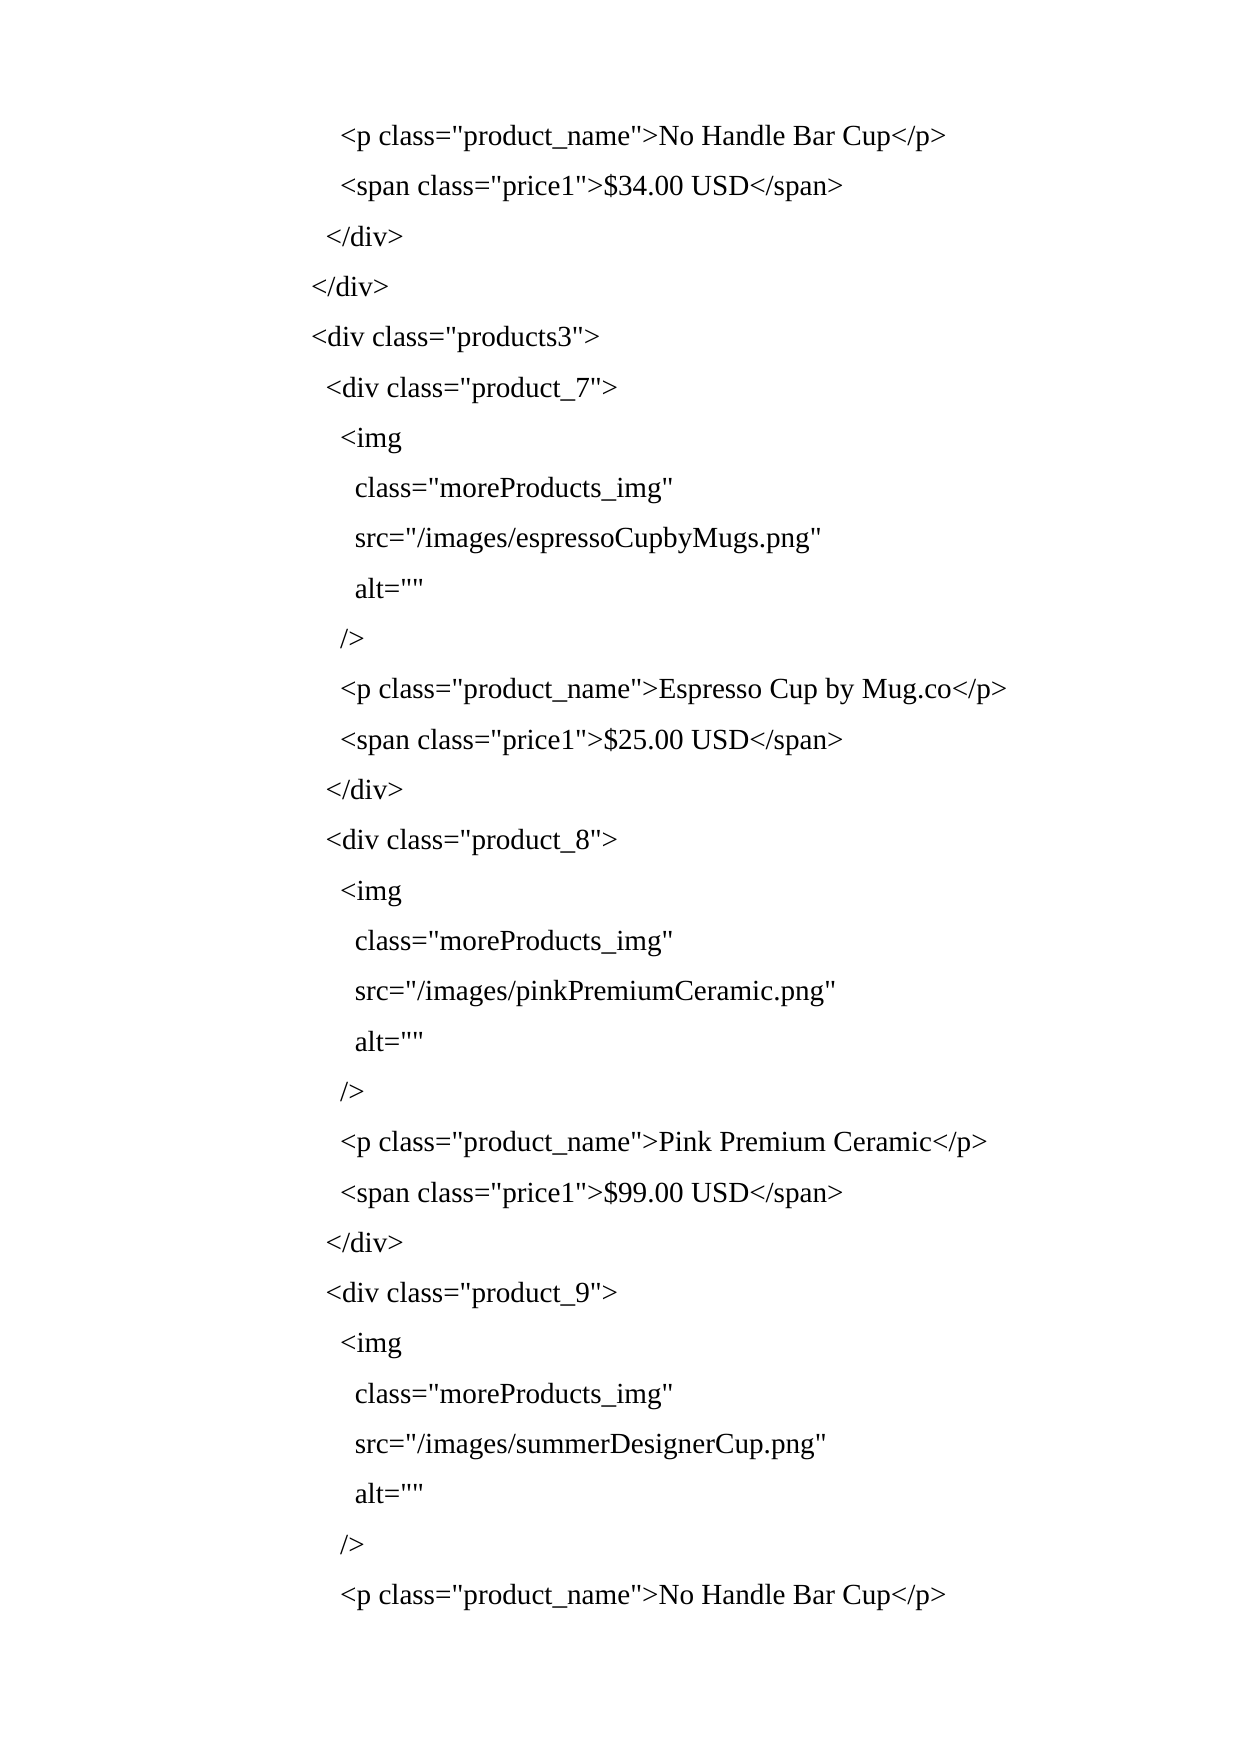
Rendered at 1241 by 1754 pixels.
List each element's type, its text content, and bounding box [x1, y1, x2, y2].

text <p class="product_name">Pink Premium Ceramic</p> [267, 1124, 1162, 1158]
text /> [267, 1527, 1162, 1560]
text <div class="products3"> [267, 319, 1162, 353]
text src="/images/summerDesignerCup.png" [267, 1426, 1162, 1460]
text </div> [267, 772, 1162, 806]
text class="moreProducts_img" [267, 923, 1162, 957]
text class="moreProducts_img" [267, 470, 1162, 504]
text <span class="price1">$99.00 USD</span> [267, 1175, 1162, 1208]
text <p class="product_name">Espresso Cup by Mug.co</p> [267, 672, 1162, 705]
text <div class="product_7"> [267, 370, 1162, 403]
text <img [267, 873, 1162, 906]
text class="moreProducts_img" [267, 1376, 1162, 1409]
text <img [267, 420, 1162, 453]
text <div class="product_8"> [267, 822, 1162, 856]
text </div> [267, 269, 1162, 303]
text /> [267, 621, 1162, 655]
text src="/images/espressoCupbyMugs.png" [267, 521, 1162, 554]
text <p class="product_name">No Handle Bar Cup</p> [267, 118, 1162, 152]
text alt="" [267, 1024, 1162, 1057]
text <span class="price1">$25.00 USD</span> [267, 722, 1162, 755]
text src="/images/pinkPremiumCeramic.png" [267, 973, 1162, 1007]
text </div> [267, 219, 1162, 252]
text alt="" [267, 571, 1162, 604]
text <img [267, 1326, 1162, 1359]
text alt="" [267, 1477, 1162, 1510]
text </div> [267, 1225, 1162, 1258]
text <span class="price1">$34.00 USD</span> [267, 168, 1162, 202]
text <p class="product_name">No Handle Bar Cup</p> [267, 1577, 1162, 1611]
text <div class="product_9"> [267, 1275, 1162, 1309]
text /> [267, 1074, 1162, 1108]
